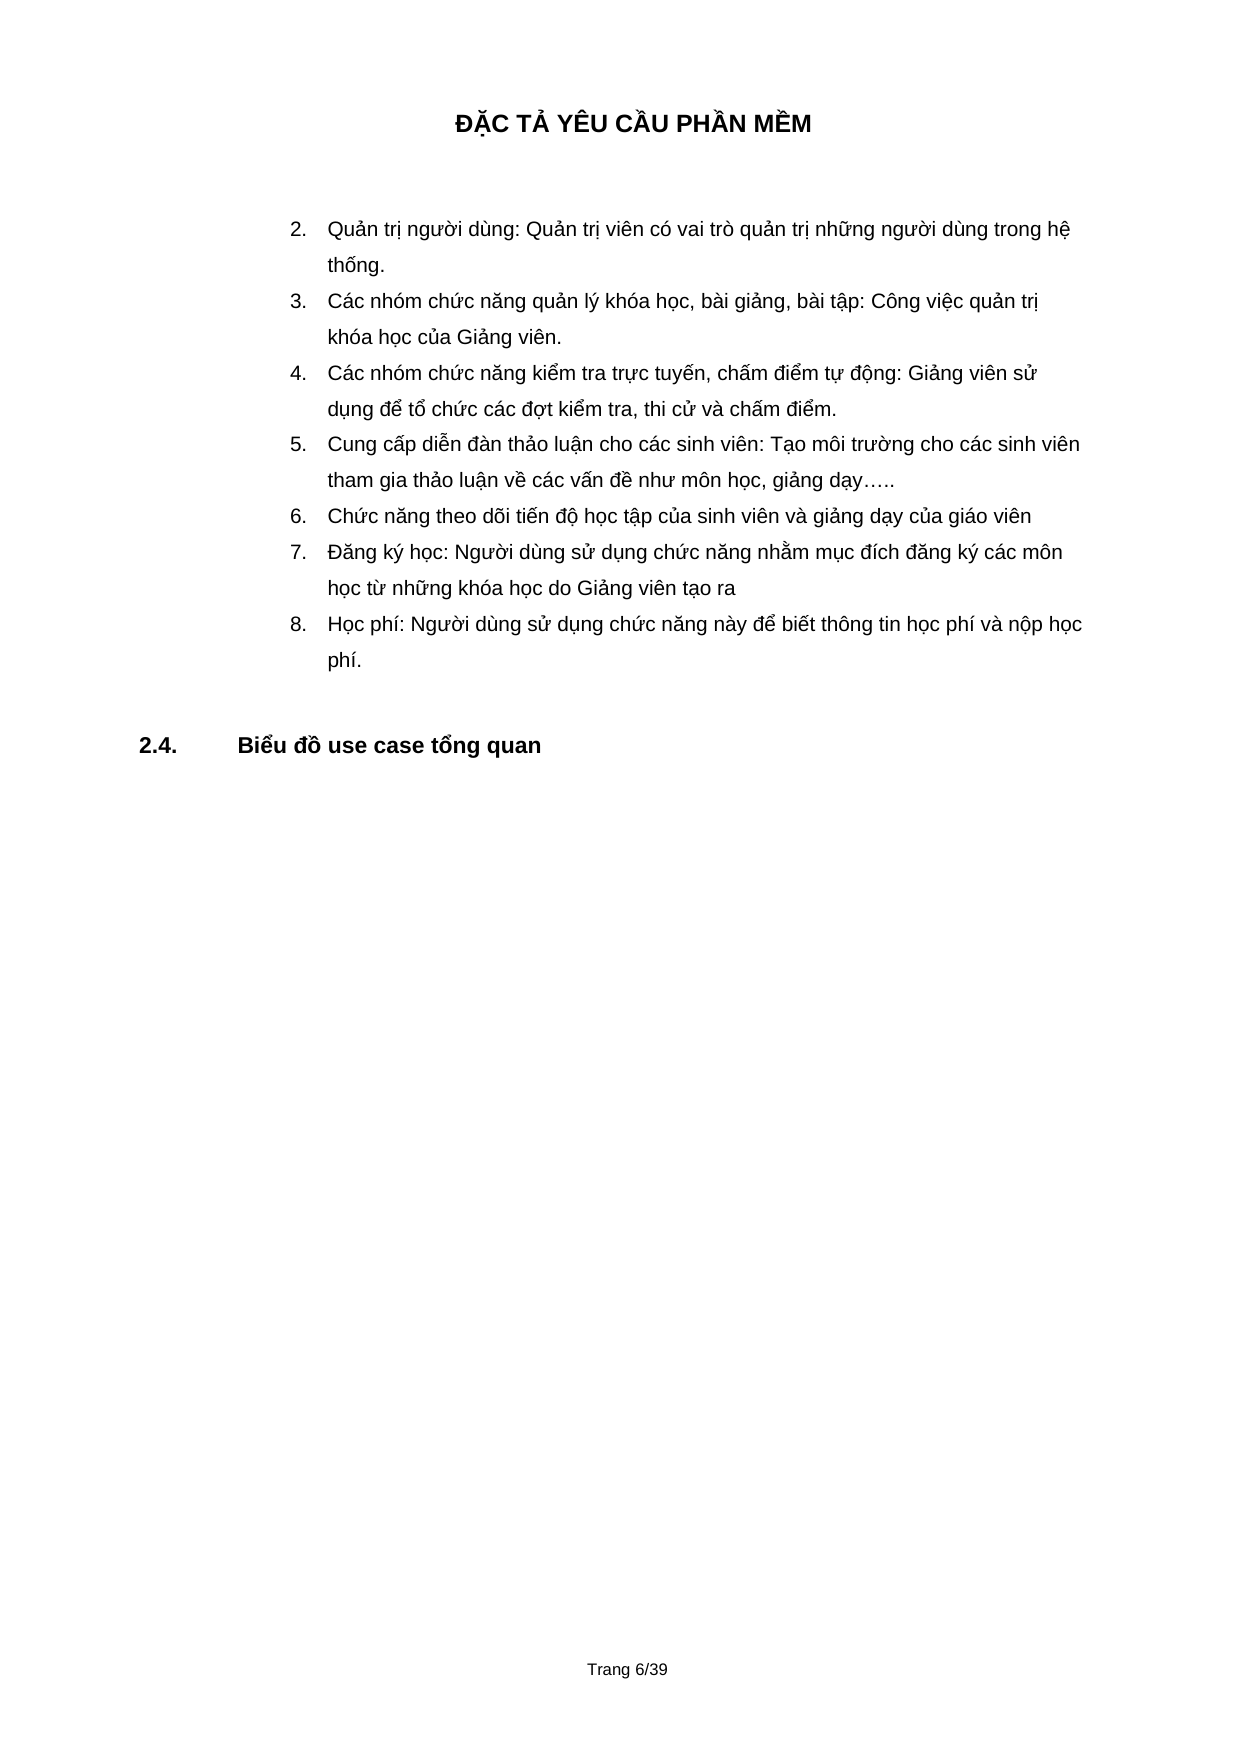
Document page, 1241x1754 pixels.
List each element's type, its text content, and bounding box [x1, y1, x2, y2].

list Các nhóm chức năng quản lý khóa học, bài giảng, bài tập: Công việc quản trị khóa học của Giảng viên. [290, 288, 1083, 348]
list Học phí: Người dùng sử dụng chức năng này để biết thông tin học phí và nộp học phí. [290, 612, 1083, 672]
subtitle Biểu đồ use case tổng quan [177, 732, 1083, 759]
list Chức năng theo dõi tiến độ học tập của sinh viên và giảng dạy của giáo viên [290, 504, 1083, 528]
list Cung cấp diễn đàn thảo luận cho các sinh viên: Tạo môi trường cho các sinh viên tham gia thảo luận về các vấn đề như môn học, giảng dạy….. [290, 432, 1083, 492]
list Đăng ký học: Người dùng sử dụng chức năng nhằm mục đích đăng ký các môn học từ những khóa học do Giảng viên tạo ra [290, 540, 1083, 600]
list Các nhóm chức năng kiểm tra trực tuyến, chấm điểm tự động: Giảng viên sử dụng để tổ chức các đợt kiểm tra, thi cử và chấm điểm. [290, 360, 1083, 420]
list Quản trị người dùng: Quản trị viên có vai trò quản trị những người dùng trong hệ thống. [290, 217, 1083, 277]
